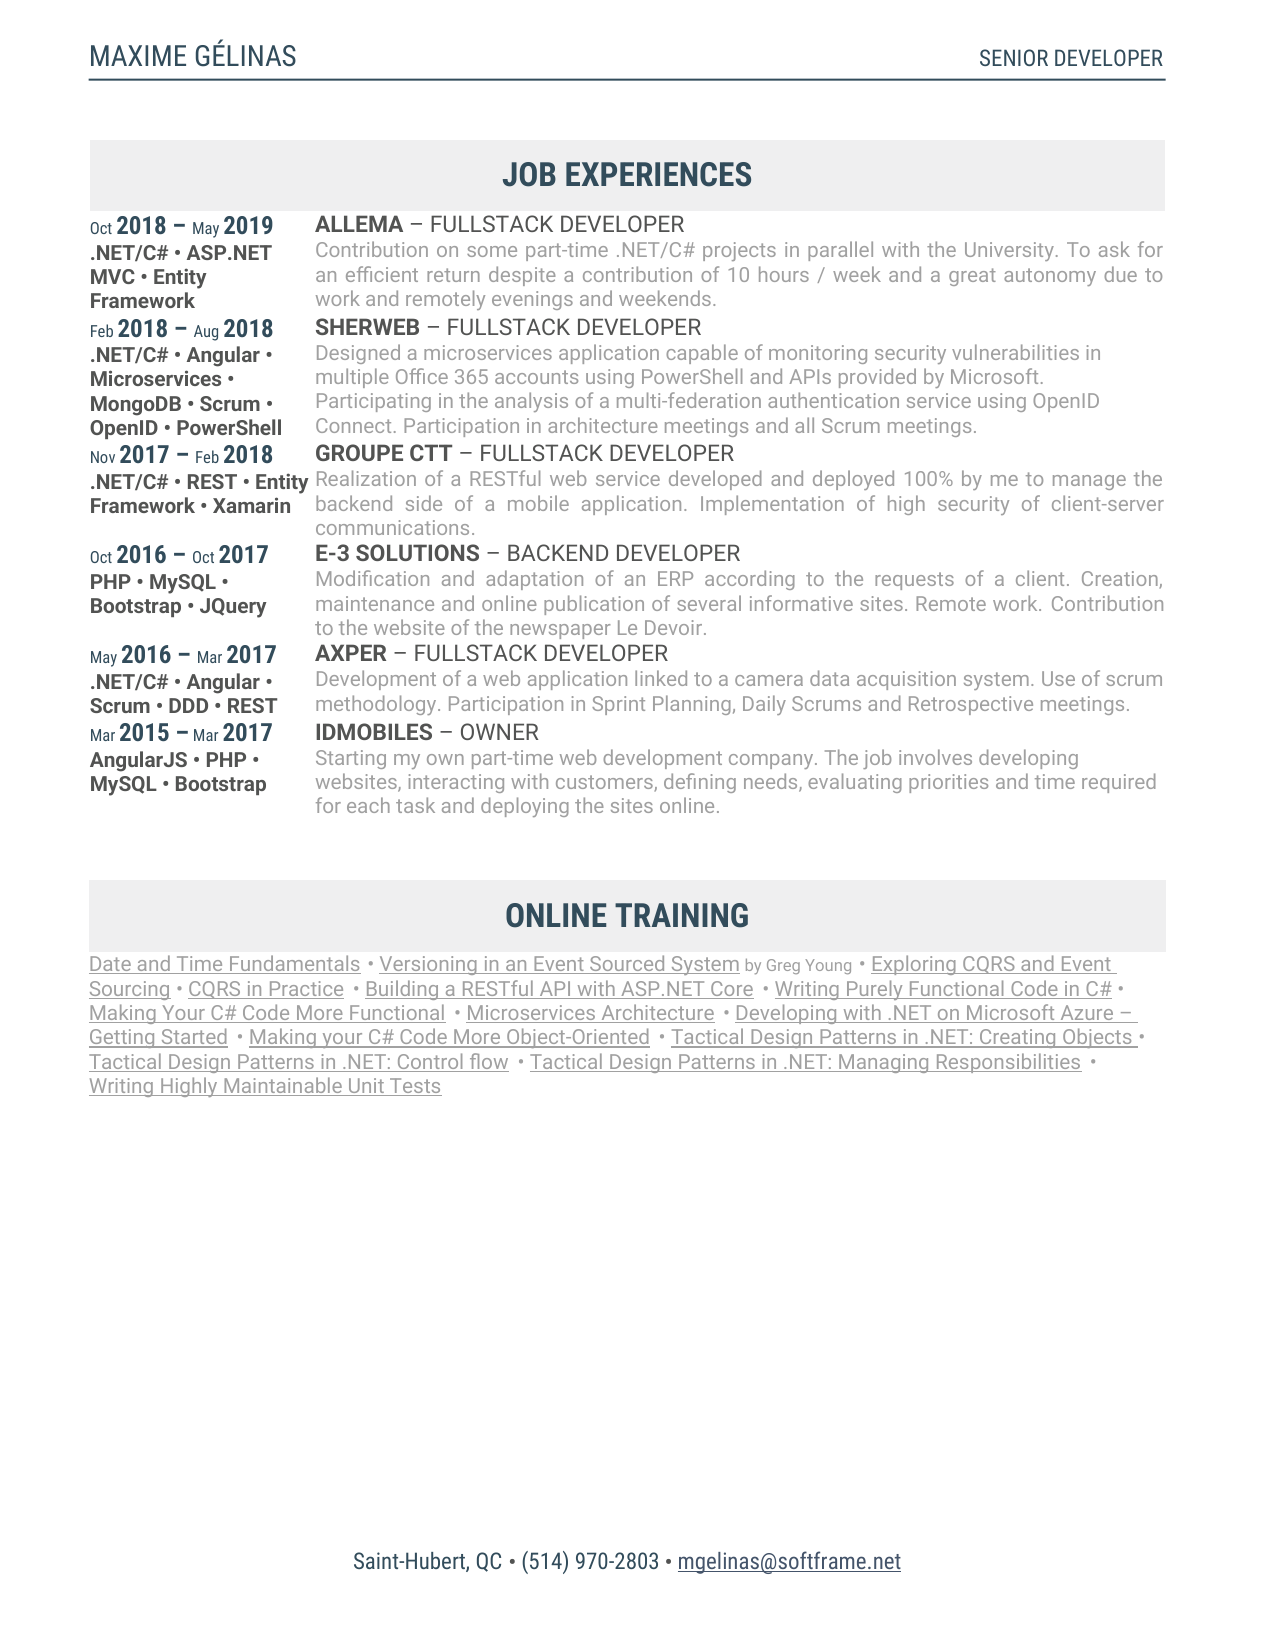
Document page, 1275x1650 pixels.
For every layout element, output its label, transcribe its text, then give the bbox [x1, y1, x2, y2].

table_cell Date and Time Fundamentals • Versioning in an Event Sourced System by Greg Young • Exploring CQRS and Event Sourcing • CQRS in Practice • Building a RESTful API with ASP.NET Core • Writing Purely Functional Code in C# • Making Your C# Code More Functional • Microservices Architecture • Developing with .NET on Microsoft Azure – Getting Started • Making your C# Code More Object-Oriented • Tactical Design Patterns in .NET: Creating Objects • Tactical Design Patterns in .NET: Control flow • Tactical Design Patterns in .NET: Managing Responsibilities • Writing Highly Maintainable Unit Tests [89, 952, 1166, 1098]
table_cell Oct 2018 – May 2019 .NET/C# • ASP.NET MVC • Entity Framework [90, 211, 315, 314]
table_header ONLINE TRAINING [89, 880, 1166, 952]
table_cell Oct 2016 – Oct 2017 PHP • MySQL • Bootstrap • JQuery [90, 541, 315, 641]
table_cell Feb 2018 – Aug 2018 .NET/C# • Angular • Microservices • MongoDB • Scrum • OpenID • PowerShell [90, 314, 315, 441]
table_cell GROUPE CTT – FULLSTACK DEVELOPER Realization of a RESTful web service developed and deployed 100% by me to manage the backend side of a mobile application. Implementation of high security of client-server communications. [315, 441, 1165, 541]
table_cell IDMOBILES – OWNER Starting my own part-time web development company. The job involves developing websites, interacting with customers, defining needs, evaluating priorities and time required for each task and deploying the sites online. [315, 719, 1165, 819]
table_cell Nov 2017 – Feb 2018 .NET/C# • REST • Entity Framework • Xamarin [90, 441, 315, 541]
table_cell AXPER – FULLSTACK DEVELOPER Development of a web application linked to a camera data acquisition system. Use of scrum methodology. Participation in Sprint Planning, Daily Scrums and Retrospective meetings. [315, 641, 1165, 719]
table_header JOB EXPERIENCES [90, 140, 1165, 211]
table_cell SHERWEB – FULLSTACK DEVELOPER Designed a microservices application capable of monitoring security vulnerabilities in multiple Office 365 accounts using PowerShell and APIs provided by Microsoft. Participating in the analysis of a multi-federation authentication service using OpenID Connect. Participation in architecture meetings and all Scrum meetings. [315, 314, 1165, 441]
table_cell May 2016 – Mar 2017 .NET/C# • Angular • Scrum • DDD • REST [90, 641, 315, 719]
table_cell E-3 SOLUTIONS – BACKEND DEVELOPER Modification and adaptation of an ERP according to the requests of a client. Creation, maintenance and online publication of several informative sites. Remote work. Contribution to the website of the newspaper Le Devoir. [315, 541, 1165, 641]
table_cell Mar 2015 – Mar 2017 AngularJS • PHP • MySQL • Bootstrap [90, 719, 315, 819]
table_cell ALLEMA – FULLSTACK DEVELOPER Contribution on some part-time .NET/C# projects in parallel with the University. To ask for an efficient return despite a contribution of 10 hours / week and a great autonomy due to work and remotely evenings and weekends. [315, 211, 1165, 314]
